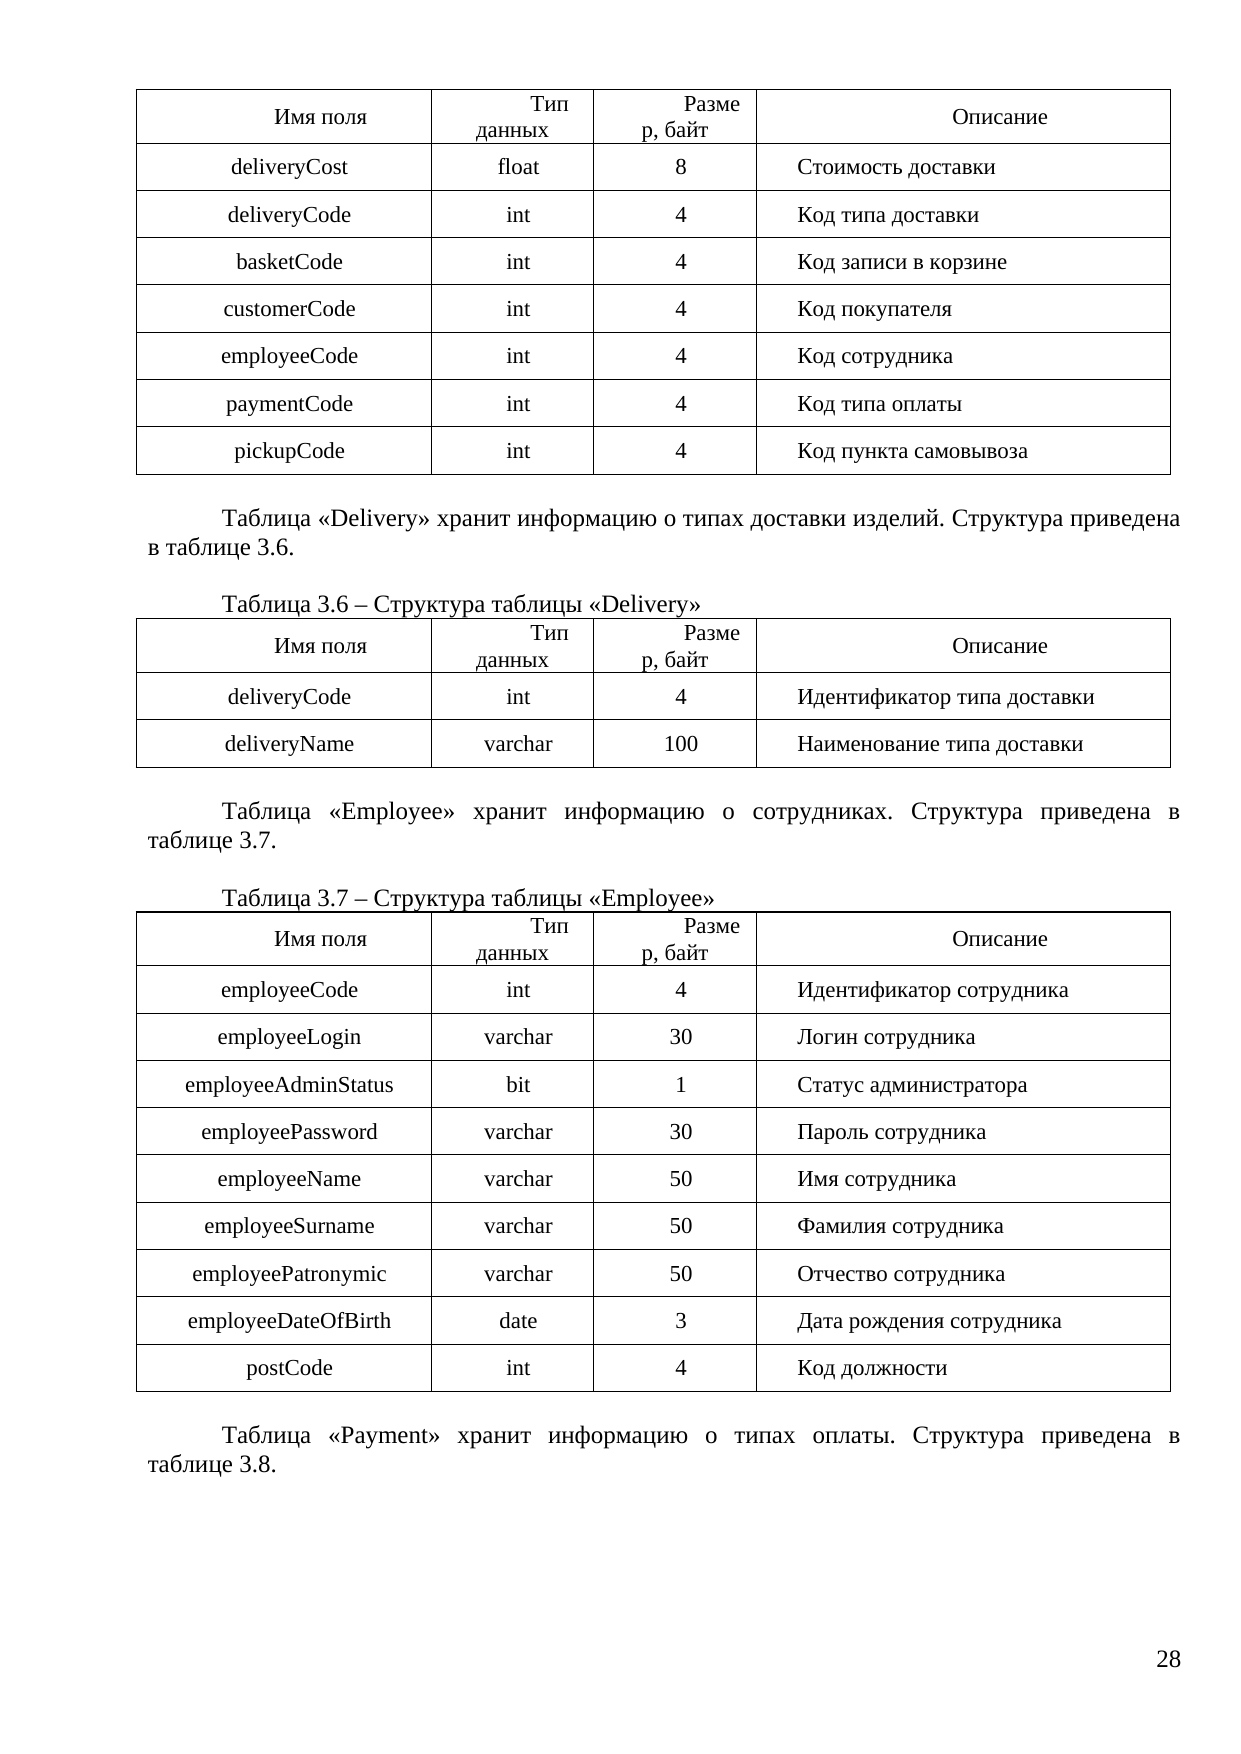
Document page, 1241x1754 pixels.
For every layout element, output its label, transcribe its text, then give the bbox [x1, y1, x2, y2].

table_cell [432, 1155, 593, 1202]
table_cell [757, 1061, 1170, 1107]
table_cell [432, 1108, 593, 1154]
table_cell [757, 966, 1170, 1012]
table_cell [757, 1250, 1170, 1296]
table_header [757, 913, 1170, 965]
table_cell basketCode [137, 238, 431, 284]
table_cell float [432, 144, 593, 190]
table_cell pickupCode [137, 427, 431, 473]
table_cell 8 [594, 144, 756, 190]
table_cell 4 [594, 333, 756, 379]
table_cell customerCode [137, 285, 431, 332]
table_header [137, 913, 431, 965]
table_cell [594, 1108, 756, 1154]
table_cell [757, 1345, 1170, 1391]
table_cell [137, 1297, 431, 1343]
table_cell int [432, 285, 593, 332]
table_cell deliveryCost [137, 144, 431, 190]
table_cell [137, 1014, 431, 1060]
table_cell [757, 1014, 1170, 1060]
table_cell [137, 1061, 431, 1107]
table_cell varchar [432, 720, 593, 767]
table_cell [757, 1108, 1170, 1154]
table_cell 4 [594, 673, 756, 719]
table_cell paymentCode [137, 380, 431, 426]
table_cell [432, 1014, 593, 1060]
text Таблица «Delivery» хранит информацию о типах доставки изделий. Структура приведена в таблице 3.6. [148, 503, 1181, 561]
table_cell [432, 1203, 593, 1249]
table_cell deliveryName [137, 720, 431, 767]
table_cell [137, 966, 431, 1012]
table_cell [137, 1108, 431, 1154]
table_cell int [432, 673, 593, 719]
table_cell int [432, 191, 593, 237]
table_cell Код покупателя [757, 285, 1170, 332]
table_cell Код пункта самовывоза [757, 427, 1170, 473]
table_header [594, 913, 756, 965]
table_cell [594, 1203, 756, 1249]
table_cell int [432, 380, 593, 426]
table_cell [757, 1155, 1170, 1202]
table_header Тип данных [432, 619, 593, 672]
table_cell employeeCode [137, 333, 431, 379]
table_header Тип данных [432, 90, 593, 142]
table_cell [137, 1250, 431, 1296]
table_cell int [432, 333, 593, 379]
table_header Имя поля [137, 90, 431, 142]
table_cell 4 [594, 238, 756, 284]
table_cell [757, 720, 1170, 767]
table_cell deliveryCode [137, 191, 431, 237]
table_header Имя поля [137, 619, 431, 672]
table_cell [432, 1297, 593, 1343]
table_header Описание [757, 90, 1170, 142]
table_cell 4 [594, 191, 756, 237]
table_cell Код типа доставки [757, 191, 1170, 237]
table_header Размер, байт [594, 619, 756, 672]
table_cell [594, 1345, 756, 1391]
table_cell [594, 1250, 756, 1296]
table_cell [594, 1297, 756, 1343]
table_header Размер, байт [594, 90, 756, 142]
text Таблица «Employee» хранит информацию о сотрудниках. Структура приведена в таблице 3.7. [148, 796, 1181, 854]
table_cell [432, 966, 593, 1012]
table_cell 4 [594, 285, 756, 332]
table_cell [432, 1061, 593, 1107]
table_cell Стоимость доставки [757, 144, 1170, 190]
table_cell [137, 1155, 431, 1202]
table_cell int [432, 427, 593, 473]
table_header Описание [757, 619, 1170, 672]
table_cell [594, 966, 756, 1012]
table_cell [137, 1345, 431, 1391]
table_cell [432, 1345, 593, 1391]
table_cell 4 [594, 427, 756, 473]
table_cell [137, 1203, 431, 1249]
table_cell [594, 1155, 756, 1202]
table_cell deliveryCode [137, 673, 431, 719]
table_cell Код типа оплаты [757, 380, 1170, 426]
table_cell Код записи в корзине [757, 238, 1170, 284]
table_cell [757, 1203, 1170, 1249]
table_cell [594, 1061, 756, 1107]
table_cell 4 [594, 380, 756, 426]
table_cell Код сотрудника [757, 333, 1170, 379]
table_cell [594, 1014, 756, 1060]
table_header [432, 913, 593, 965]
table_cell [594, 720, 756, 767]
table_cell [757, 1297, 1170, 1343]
table_cell Идентификатор типа доставки [757, 673, 1170, 719]
text Таблица 3.6 – Структура таблицы «Delivery» [148, 589, 1181, 618]
text Таблица «Payment» хранит информацию о типах оплаты. Структура приведена в таблице 3.8. [148, 1421, 1181, 1478]
table_cell int [432, 238, 593, 284]
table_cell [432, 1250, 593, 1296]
text Таблица 3.7 – Структура таблицы «Employee» [148, 883, 1181, 911]
